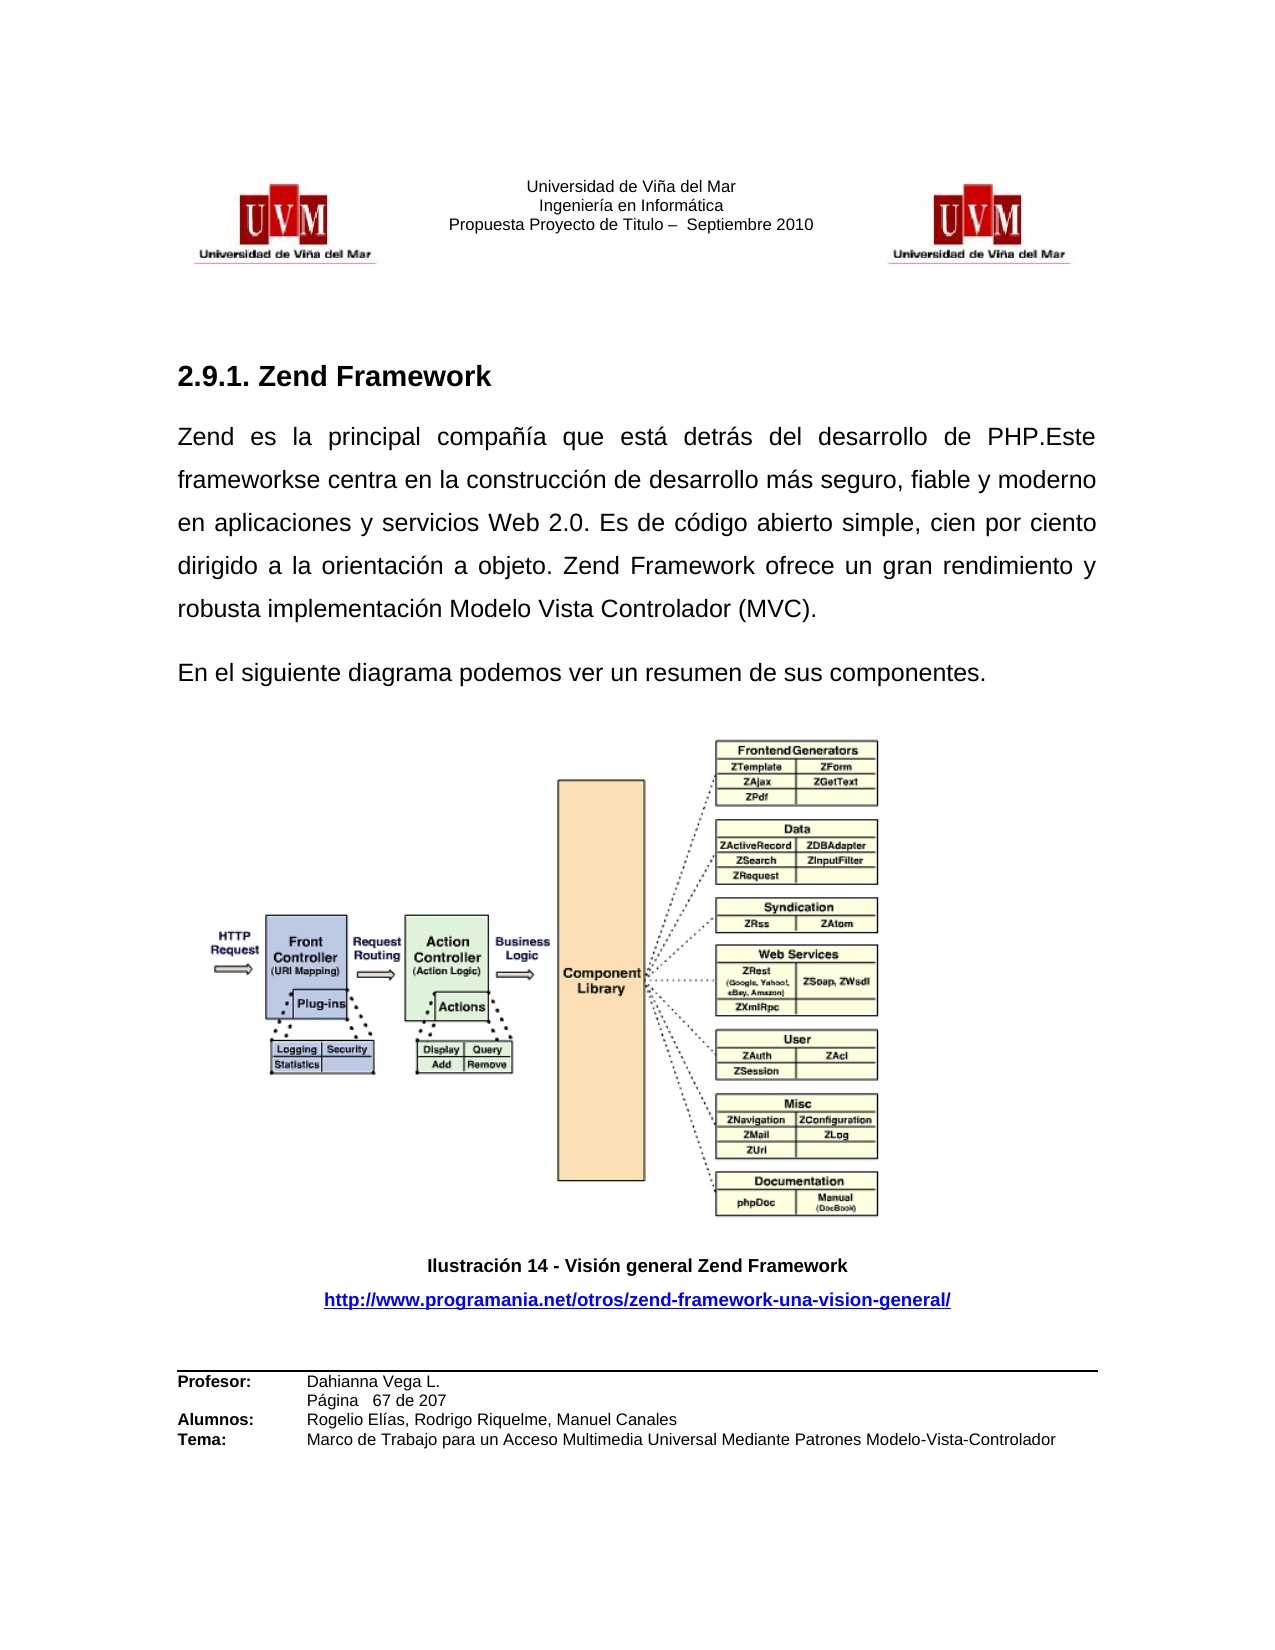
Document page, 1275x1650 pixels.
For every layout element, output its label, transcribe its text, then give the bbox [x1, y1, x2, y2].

text Ilustración 14 - Visión general Zend Framework [177, 1255, 1098, 1276]
picture [177, 730, 923, 1226]
picture [177, 176, 390, 267]
text Zend es la principal compañía que está detrás del desarrollo de PHP.Este frameworkse centra en la construcción de desarrollo más seguro, fiable y moderno en aplicaciones y servicios Web 2.0. Es de código abierto simple, cien por ciento dirigido a la orientación a objeto. Zend Framework ofrece un gran rendimiento y robusta implementación Modelo Vista Controlador (MVC). [177, 422, 1098, 623]
text En el siguiente diagrama podemos ver un resumen de sus componentes. [177, 658, 1098, 687]
text http://www.programania.net/otros/zend-framework-una-vision-general/ [177, 1289, 1098, 1311]
subtitle 2.9.1. Zend Framework [177, 359, 1098, 392]
picture [871, 176, 1084, 267]
